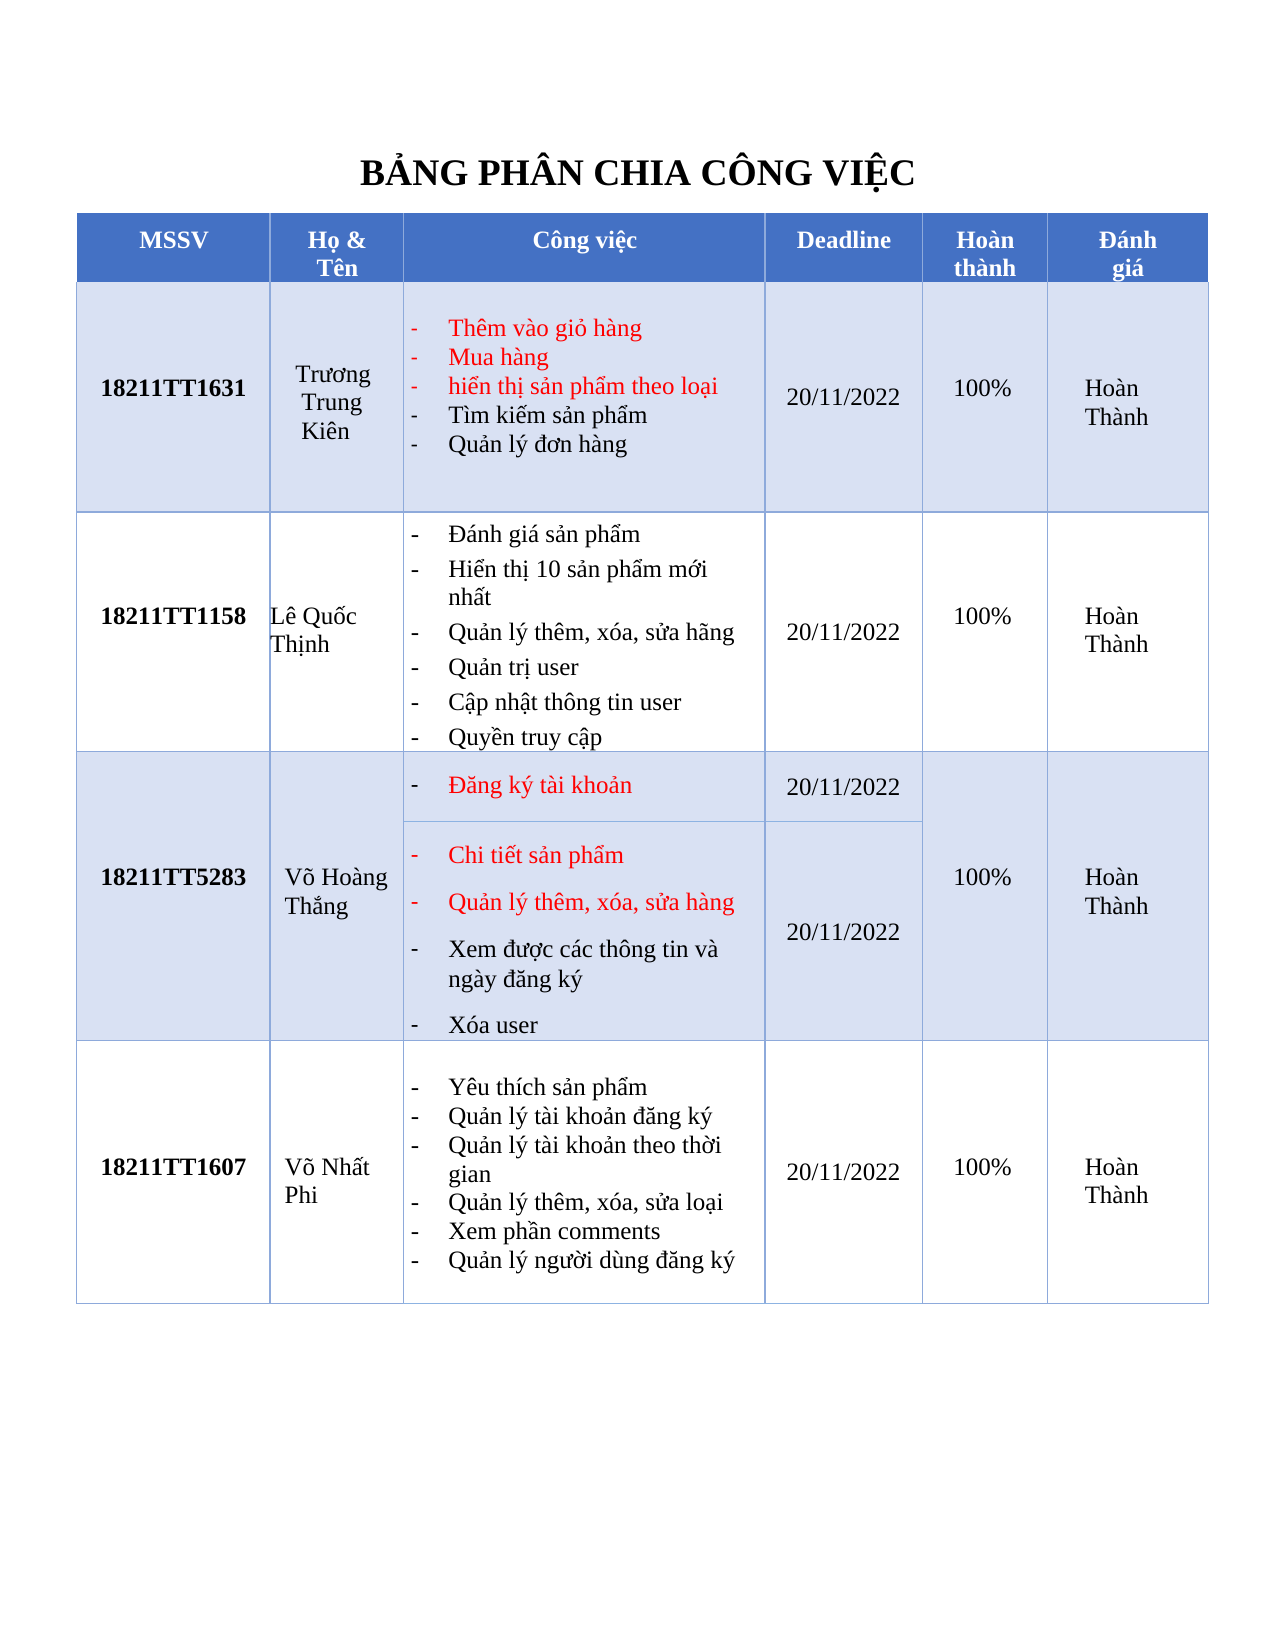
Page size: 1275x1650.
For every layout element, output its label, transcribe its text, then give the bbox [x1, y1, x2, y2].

table_cell Trương Trung Kiên [271, 282, 403, 511]
table_cell Đăng ký tài khoản [404, 752, 764, 821]
table_header Hoàn thành [923, 213, 1047, 282]
table_cell Đánh giá sản phẩm Hiển thị 10 sản phẩm mới nhất Quản lý thêm, xóa, sửa hãng Quản trị user Cập nhật thông tin user Quyền truy cập [404, 513, 764, 751]
table_header Deadline [766, 213, 922, 282]
table_cell Võ Hoàng Thắng [271, 752, 403, 1040]
table_cell Hoàn Thành [1048, 282, 1208, 511]
table_cell 100% [923, 513, 1047, 751]
table_cell 100% [923, 282, 1047, 511]
table_cell Yêu thích sản phẩm Quản lý tài khoản đăng ký Quản lý tài khoản theo thời gian Quản lý thêm, xóa, sửa loại Xem phần comments Quản lý người dùng đăng ký [404, 1041, 764, 1302]
table_cell 20/11/2022 [766, 1041, 922, 1302]
table_header Họ & Tên [271, 213, 403, 282]
table_cell 18211TT1607 [77, 1041, 269, 1302]
table_header MSSV [77, 213, 269, 282]
table_header Đánh giá [1048, 213, 1208, 282]
table_cell 18211TT1158 [77, 513, 269, 751]
table_cell Võ Nhất Phi [271, 1041, 403, 1302]
table_cell 20/11/2022 [766, 752, 922, 821]
table_cell Lê Quốc Thịnh [271, 513, 403, 751]
table_cell 18211TT5283 [77, 752, 269, 1040]
table_cell Hoàn Thành [1048, 1041, 1208, 1302]
table_cell Hoàn Thành [1048, 752, 1208, 1040]
table_cell 20/11/2022 [766, 282, 922, 511]
table_cell 20/11/2022 [766, 822, 922, 1040]
table_cell Hoàn Thành [1048, 513, 1208, 751]
text BẢNG PHÂN CHIA CÔNG VIỆC [247, 150, 1029, 193]
table_cell Thêm vào giỏ hàng Mua hàng hiển thị sản phẩm theo loại Tìm kiếm sản phẩm Quản lý đơn hàng [404, 282, 764, 511]
table_cell 20/11/2022 [766, 513, 922, 751]
table_cell Chi tiết sản phẩm Quản lý thêm, xóa, sửa hàng Xem được các thông tin và ngày đăng ký Xóa user [404, 822, 764, 1040]
table_cell 100% [923, 1041, 1047, 1302]
table_header Công việc [404, 213, 764, 282]
table_cell 100% [923, 752, 1047, 1040]
table_cell 18211TT1631 [77, 282, 269, 511]
